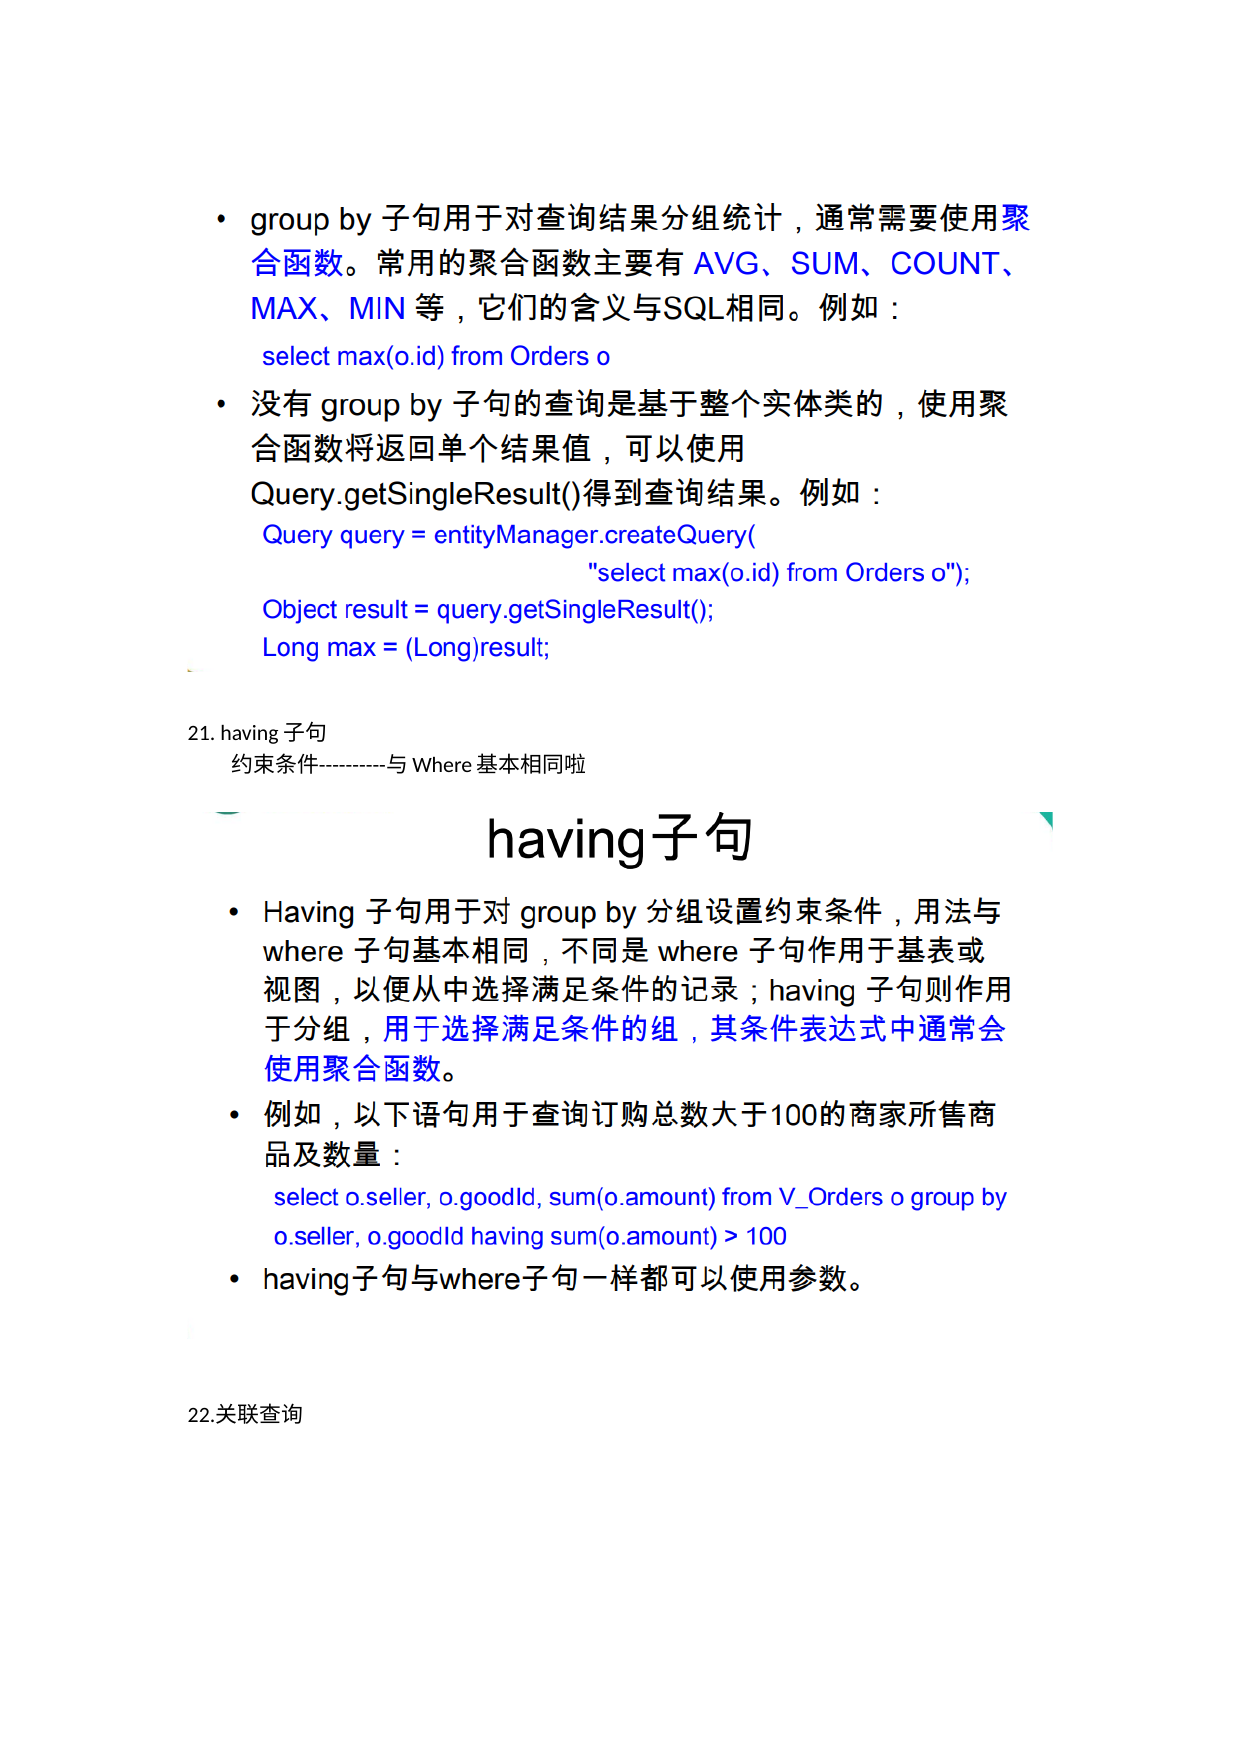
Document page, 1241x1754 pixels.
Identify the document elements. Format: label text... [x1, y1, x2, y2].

text 约束条件----------与Where基本相同啦 [187, 747, 1053, 779]
picture [187, 162, 1053, 672]
text 21. having子句 [187, 714, 1053, 747]
text 22.关联查询 [187, 1397, 1053, 1429]
picture [187, 812, 1053, 1339]
